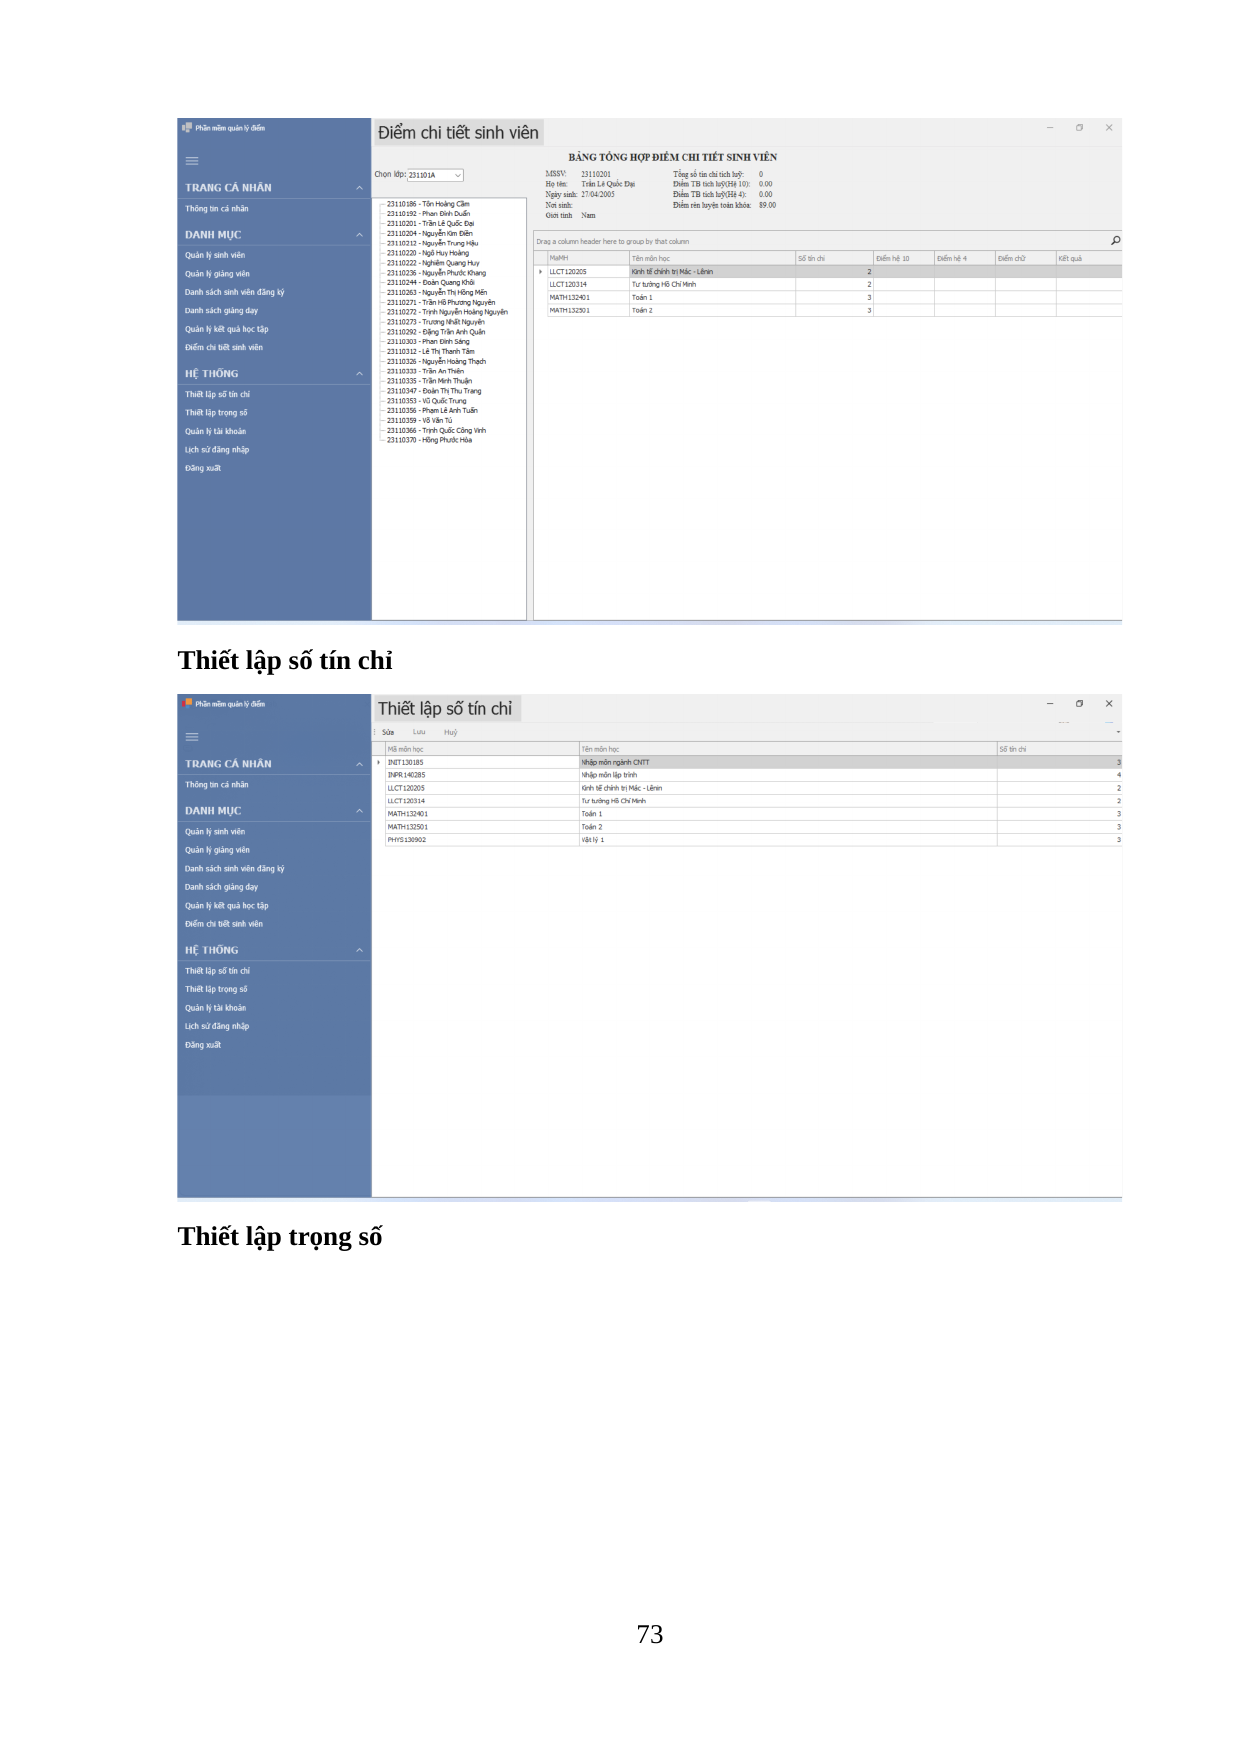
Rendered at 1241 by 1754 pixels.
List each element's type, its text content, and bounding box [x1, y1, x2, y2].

picture [177, 118, 1123, 625]
text Thiết lập số tín chỉ [177, 644, 1122, 675]
picture [177, 694, 1123, 1202]
text Thiết lập trọng số [177, 1220, 1122, 1251]
